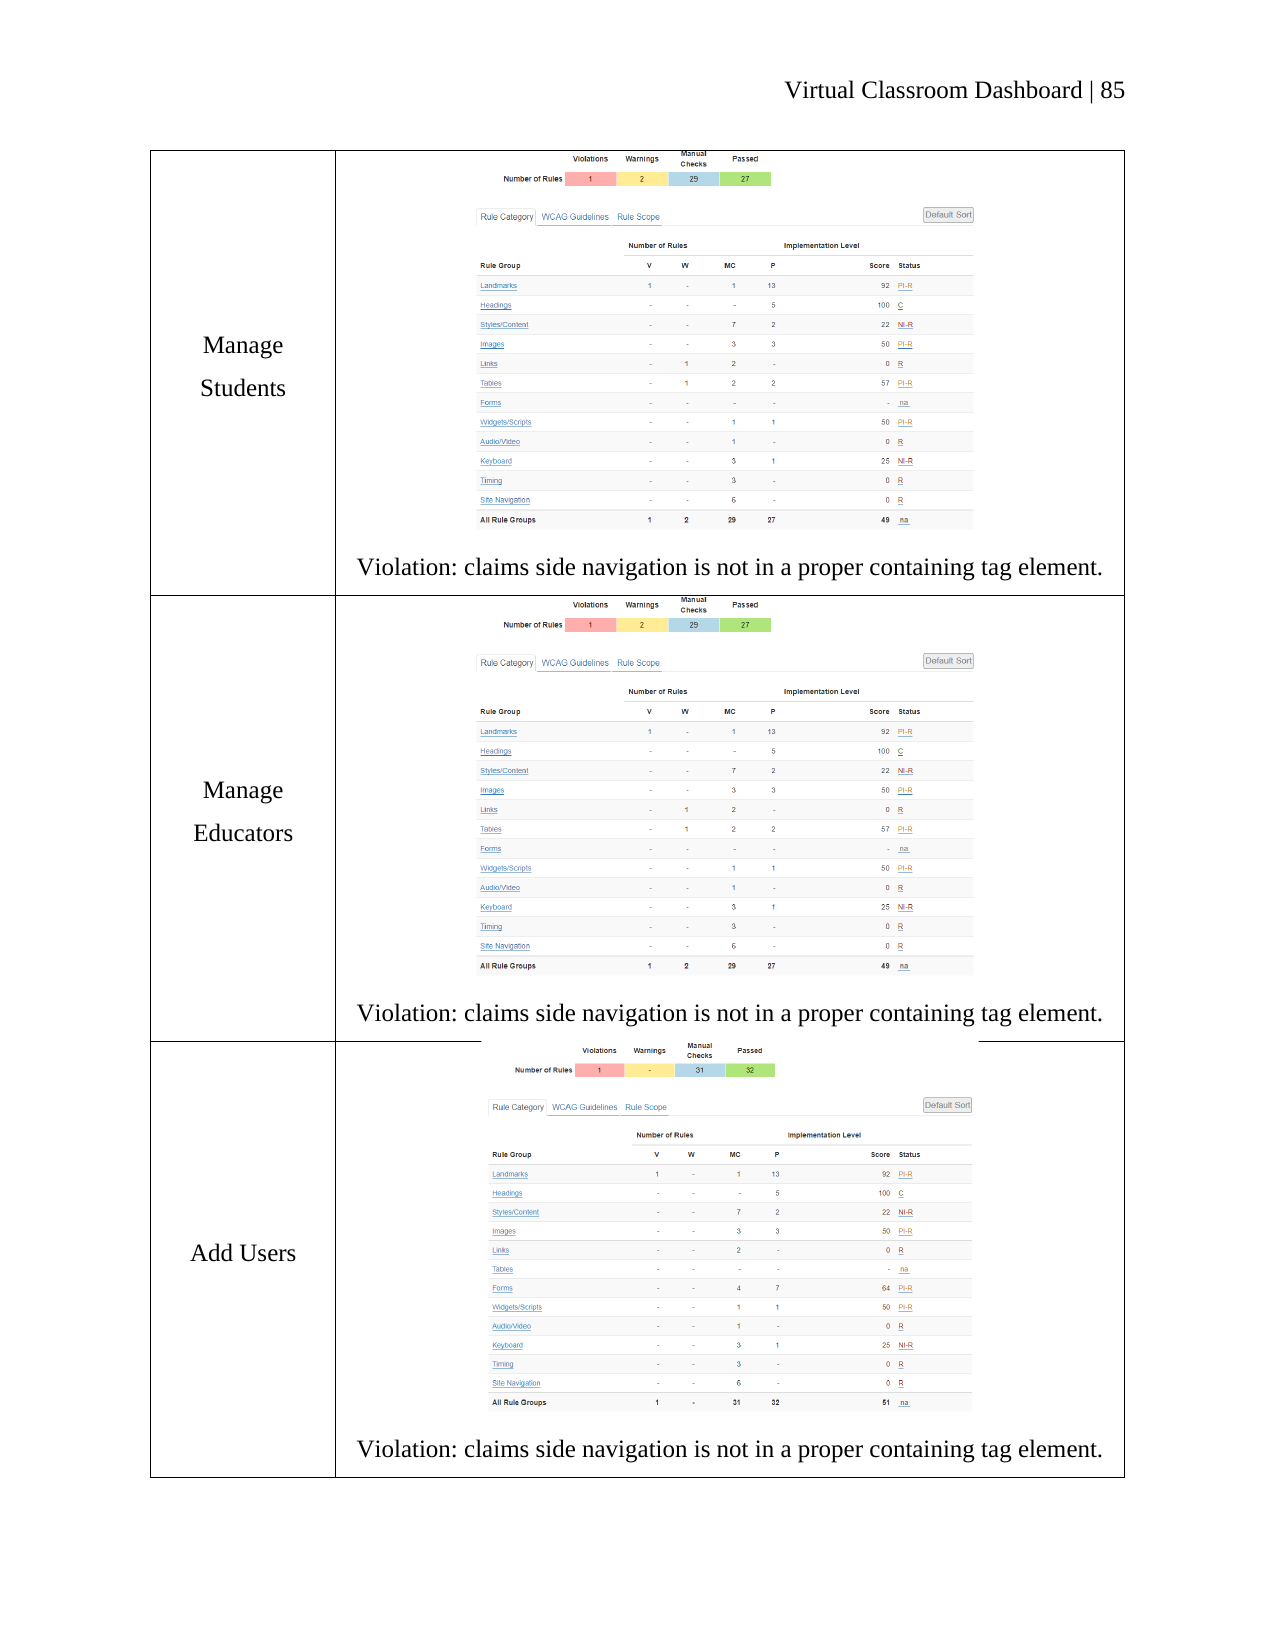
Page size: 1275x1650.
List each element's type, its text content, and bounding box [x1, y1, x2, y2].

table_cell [336, 151, 1124, 595]
table_cell Violation: claims side navigation is not in a proper containing tag element. [336, 596, 1124, 1041]
table_cell Manage Students [151, 151, 335, 595]
table_cell Add Users [151, 1042, 335, 1477]
picture [475, 151, 985, 538]
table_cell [336, 1042, 1124, 1477]
table_cell Manage Educators [151, 596, 335, 1041]
picture [481, 1041, 979, 1420]
picture [475, 596, 985, 984]
